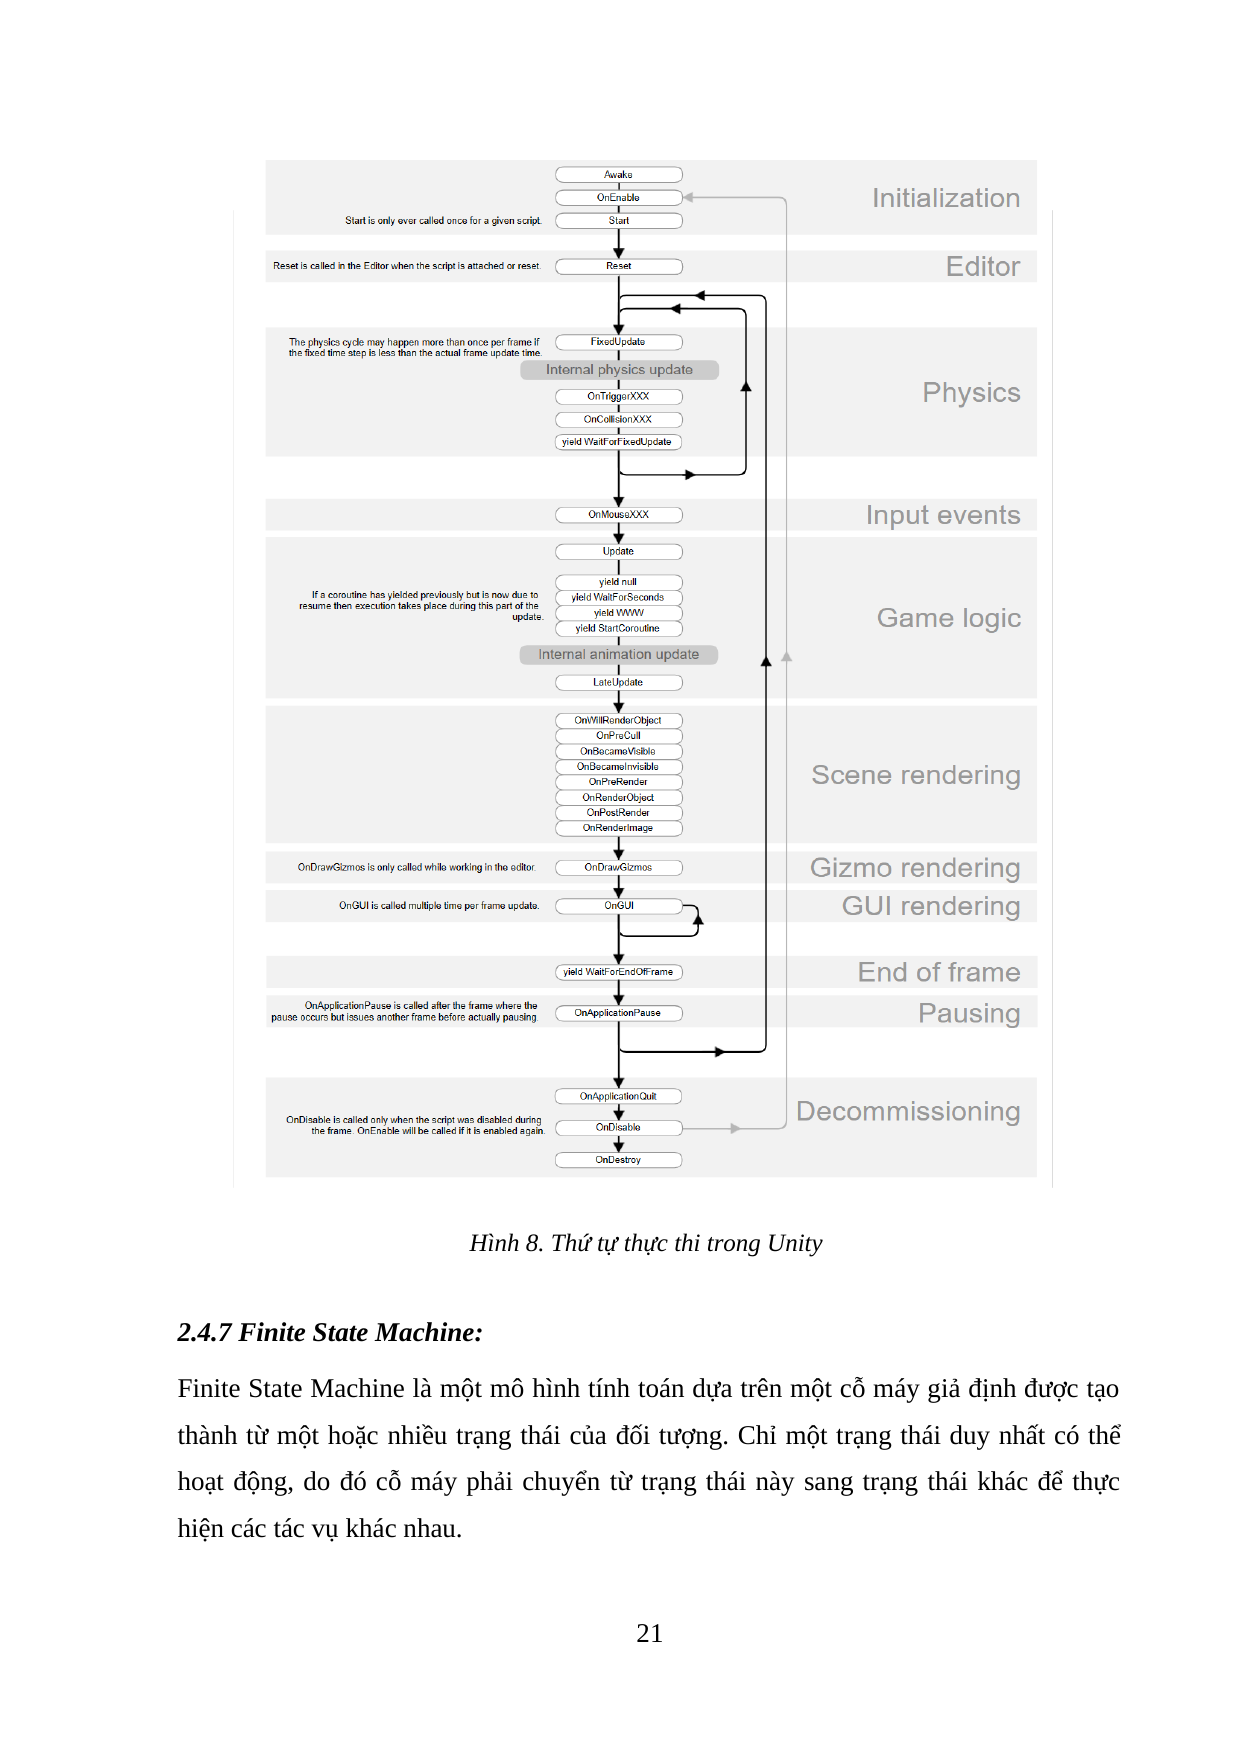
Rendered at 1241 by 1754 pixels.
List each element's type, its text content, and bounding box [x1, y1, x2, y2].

subtitle Finite State Machine: [177, 1316, 1122, 1347]
text Finite State Machine là một mô hình tính toán dựa trên một cỗ máy giả định được tạo thành từ một hoặc nhiều trạng thái của đối tượng. Chỉ một trạng thái duy nhất có thể hoạt động, do đó cỗ máy phải chuyển từ trạng thái này sang trạng thái khác để thực hiện các tác vụ khác nhau. [177, 1372, 1122, 1543]
picture [225, 155, 1070, 1211]
